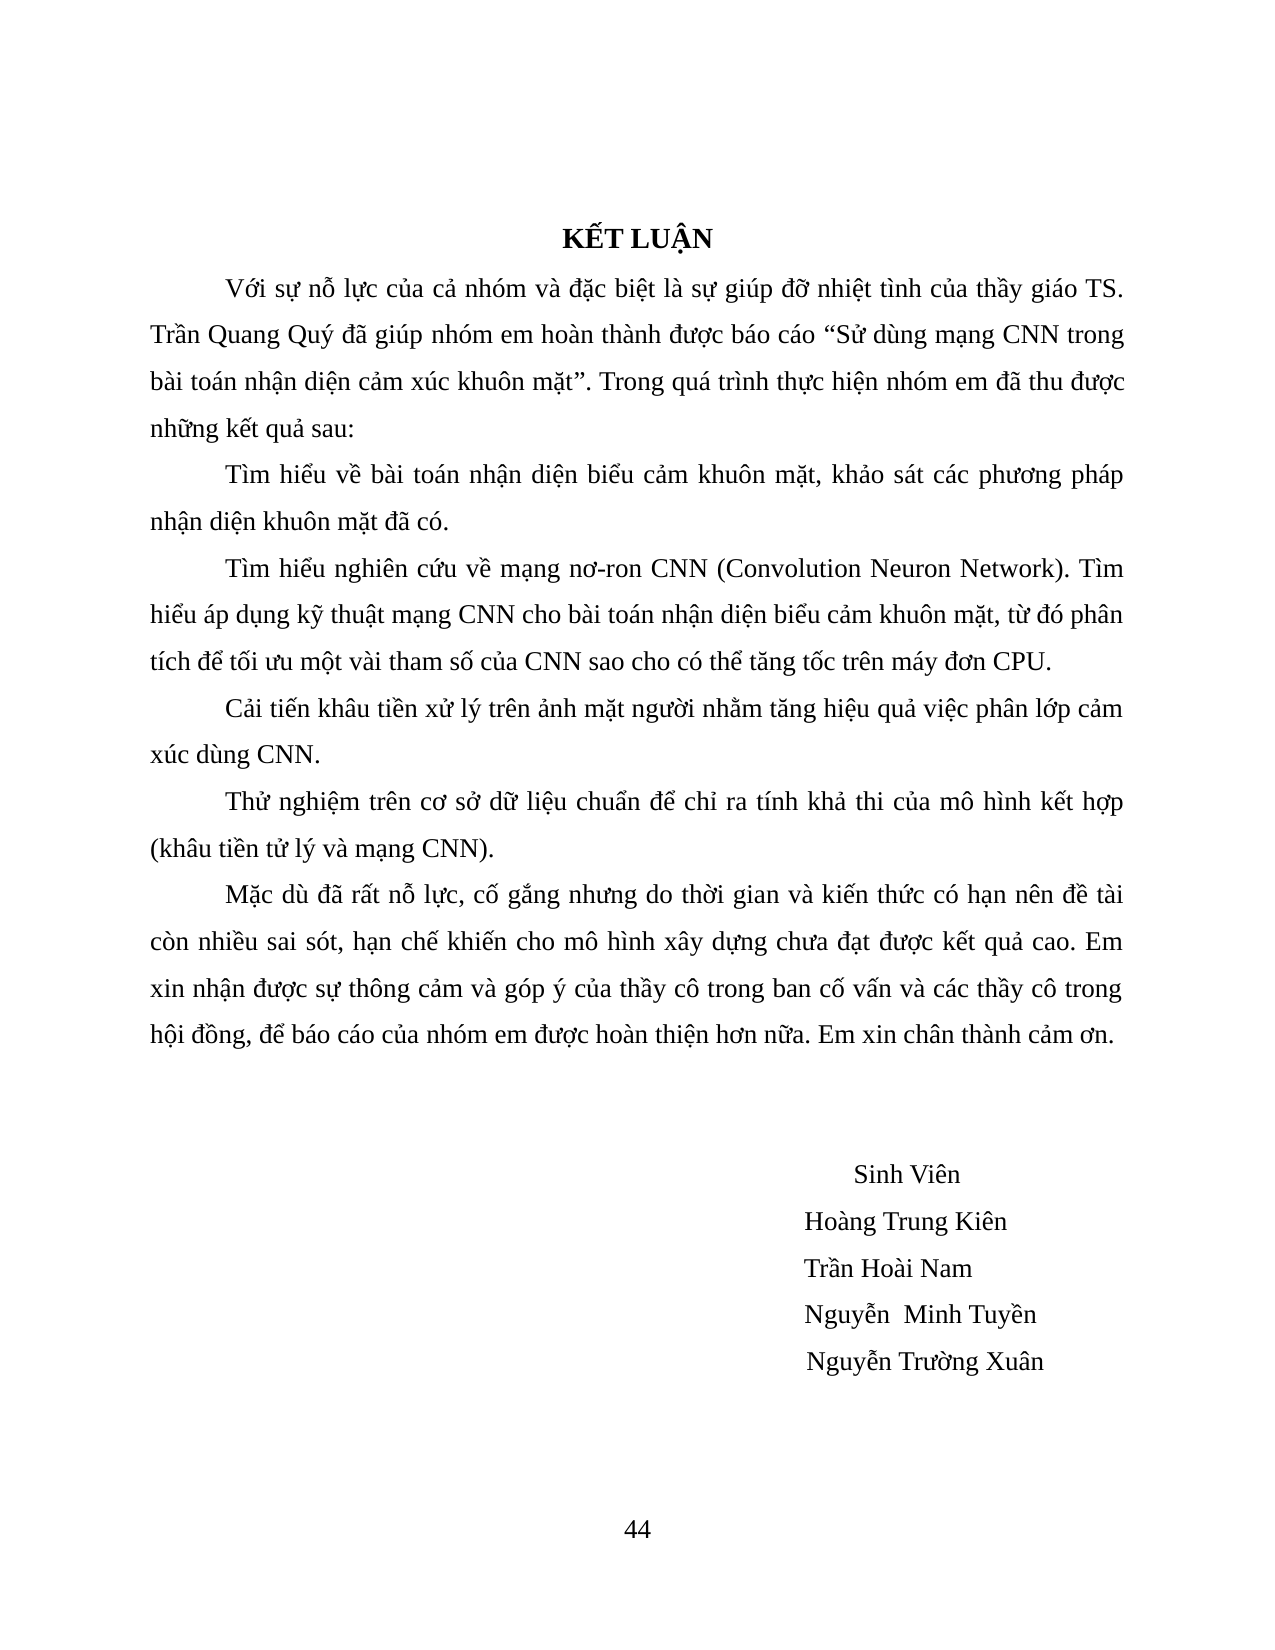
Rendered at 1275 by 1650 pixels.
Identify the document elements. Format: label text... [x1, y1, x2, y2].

text Nguyễn Trường Xuân [150, 1345, 1125, 1376]
subtitle KẾT LUẬN [150, 222, 1125, 255]
text Trần Hoài Nam [331, 1252, 1125, 1283]
text Cải tiến khâu tiền xử lý trên ảnh mặt người nhằm tăng hiệu quả việc phân lớp cảm xúc dùng CNN. [150, 692, 1125, 770]
text Tìm hiểu nghiên cứu về mạng nơ-ron CNN (Convolution Neuron Network). Tìm hiểu áp dụng kỹ thuật mạng CNN cho bài toán nhận diện biểu cảm khuôn mặt, từ đó phân tích để tối ưu một vài tham số của CNN sao cho có thể tăng tốc trên máy đơn CPU. [150, 552, 1125, 676]
text Nguyễn Minh Tuyền [331, 1299, 1125, 1330]
text Tìm hiểu về bài toán nhận diện biểu cảm khuôn mặt, khảo sát các phương pháp nhận diện khuôn mặt đã có. [150, 459, 1125, 536]
text Với sự nỗ lực của cả nhóm và đặc biệt là sự giúp đỡ nhiệt tình của thầy giáo TS. Trần Quang Quý đã giúp nhóm em hoàn thành được báo cáo “Sử dùng mạng CNN trong bài toán nhận diện cảm xúc khuôn mặt”. Trong quá trình thực hiện nhóm em đã thu được những kết quả sau: [150, 272, 1125, 443]
text Hoàng Trung Kiên [331, 1205, 1125, 1236]
text Mặc dù đã rất nỗ lực, cố gắng nhưng do thời gian và kiến thức có hạn nên đề tài còn nhiều sai sót, hạn chế khiến cho mô hình xây dựng chưa đạt được kết quả cao. Em xin nhận được sự thông cảm và góp ý của thầy cô trong ban cố vấn và các thầy cô trong hội đồng, để báo cáo của nhóm em được hoàn thiện hơn nữa. Em xin chân thành cảm ơn. [150, 879, 1125, 1050]
text Thử nghiệm trên cơ sở dữ liệu chuẩn để chỉ ra tính khả thi của mô hình kết hợp (khâu tiền tử lý và mạng CNN). [150, 785, 1125, 863]
text Sinh Viên [150, 1159, 1125, 1190]
